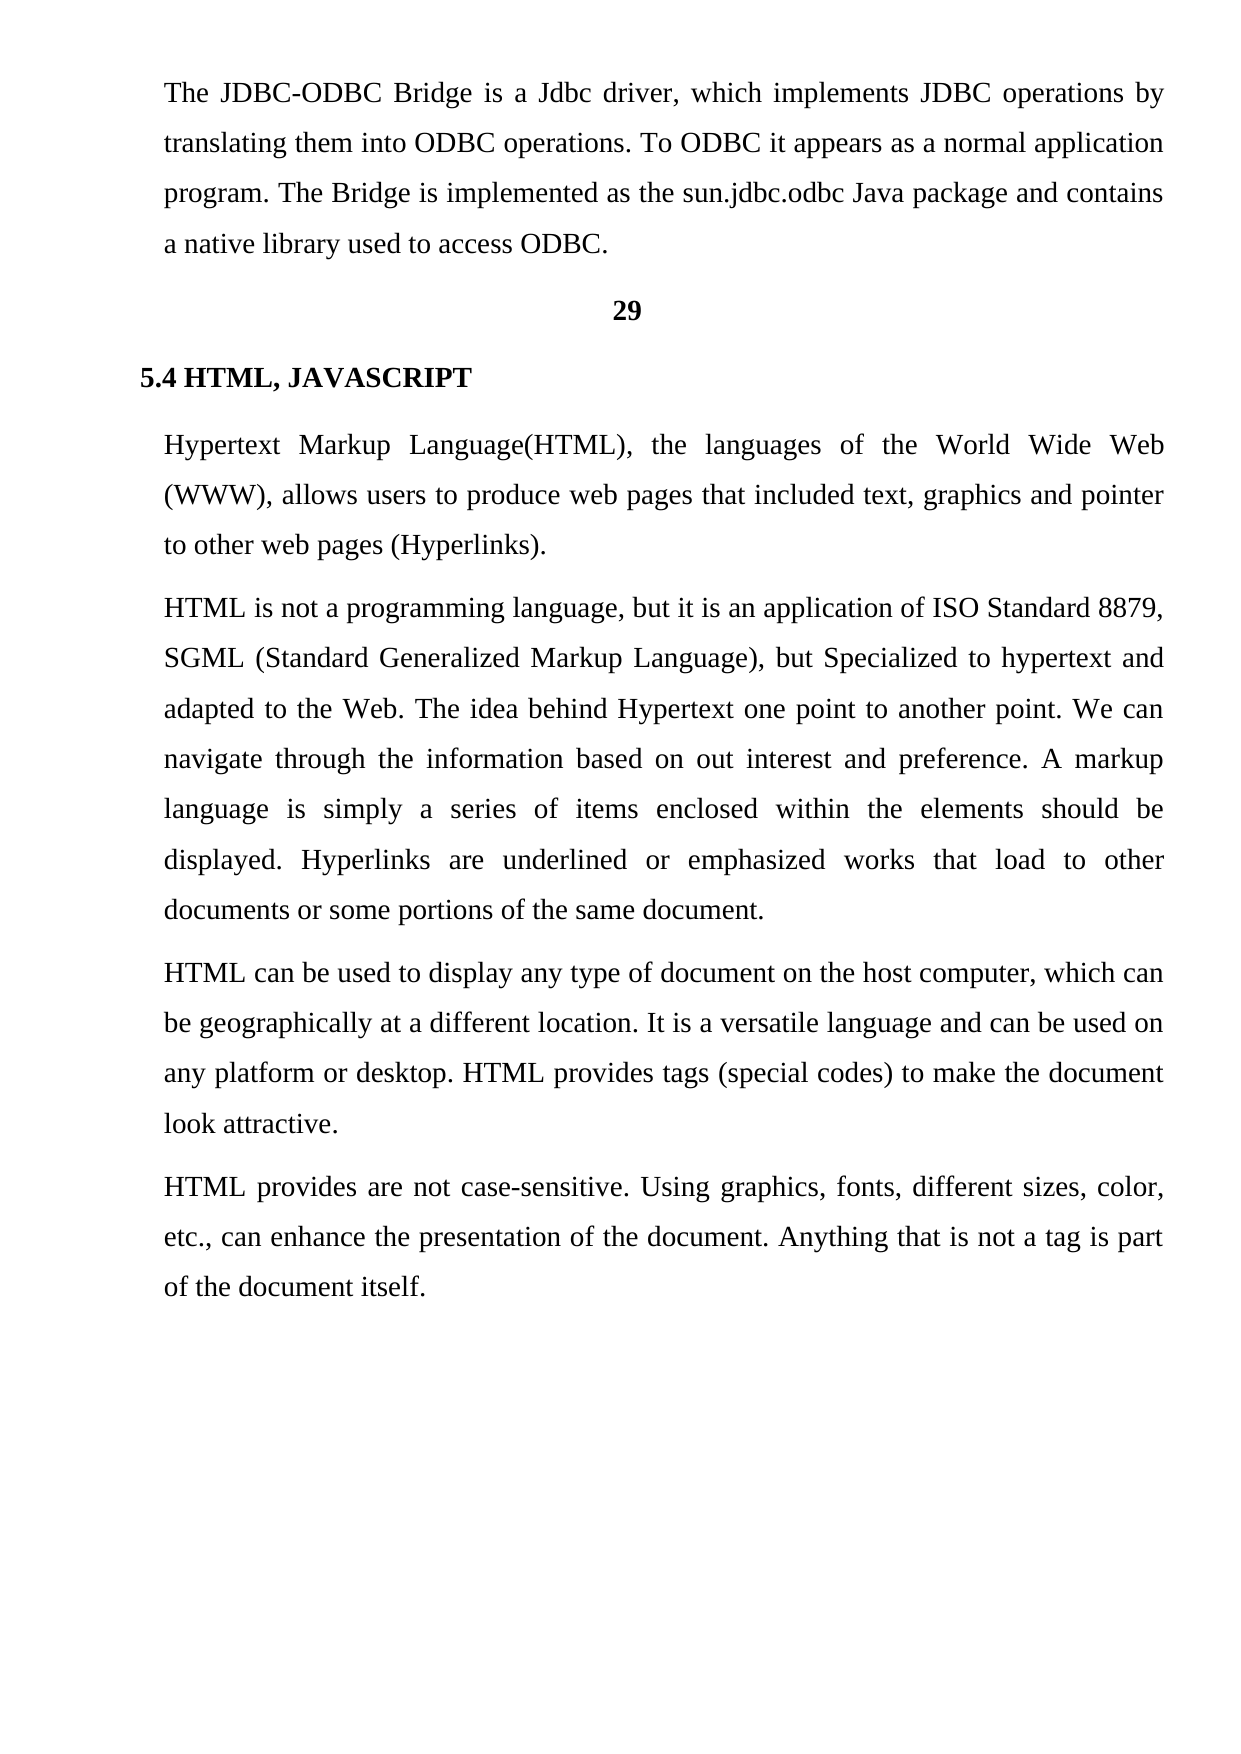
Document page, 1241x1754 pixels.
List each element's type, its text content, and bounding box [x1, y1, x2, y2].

text HTML is not a programming language, but it is an application of ISO Standard 8879, SGML (Standard Generalized Markup Language), but Specialized to hypertext and adapted to the Web. The idea behind Hypertext one point to another point. We can navigate through the information based on out interest and preference. A markup language is simply a series of items enclosed within the elements should be displayed. Hyperlinks are underlined or emphasized works that load to other documents or some portions of the same document. [164, 590, 1165, 926]
text HTML can be used to display any type of document on the host computer, which can be geographically at a different location. It is a versatile language and can be used on any platform or desktop. HTML provides tags (special codes) to make the document look attractive. [164, 955, 1165, 1139]
text The JDBC-ODBC Bridge is a Jdbc driver, which implements JDBC operations by translating them into ODBC operations. To ODBC it appears as a normal application program. The Bridge is implemented as the sun.jdbc.odbc Java package and contains a native library used to access ODBC. [164, 75, 1165, 259]
text Hypertext Markup Language(HTML), the languages of the World Wide Web (WWW), allows users to produce web pages that included text, graphics and pointer to other web pages (Hyperlinks). [164, 427, 1165, 561]
text 5.4 HTML, JAVASCRIPT [140, 360, 1165, 393]
text 29 [89, 293, 1165, 326]
text HTML provides are not case-sensitive. Using graphics, fonts, different sizes, color, etc., can enhance the presentation of the document. Anything that is not a tag is part of the document itself. [164, 1169, 1165, 1303]
